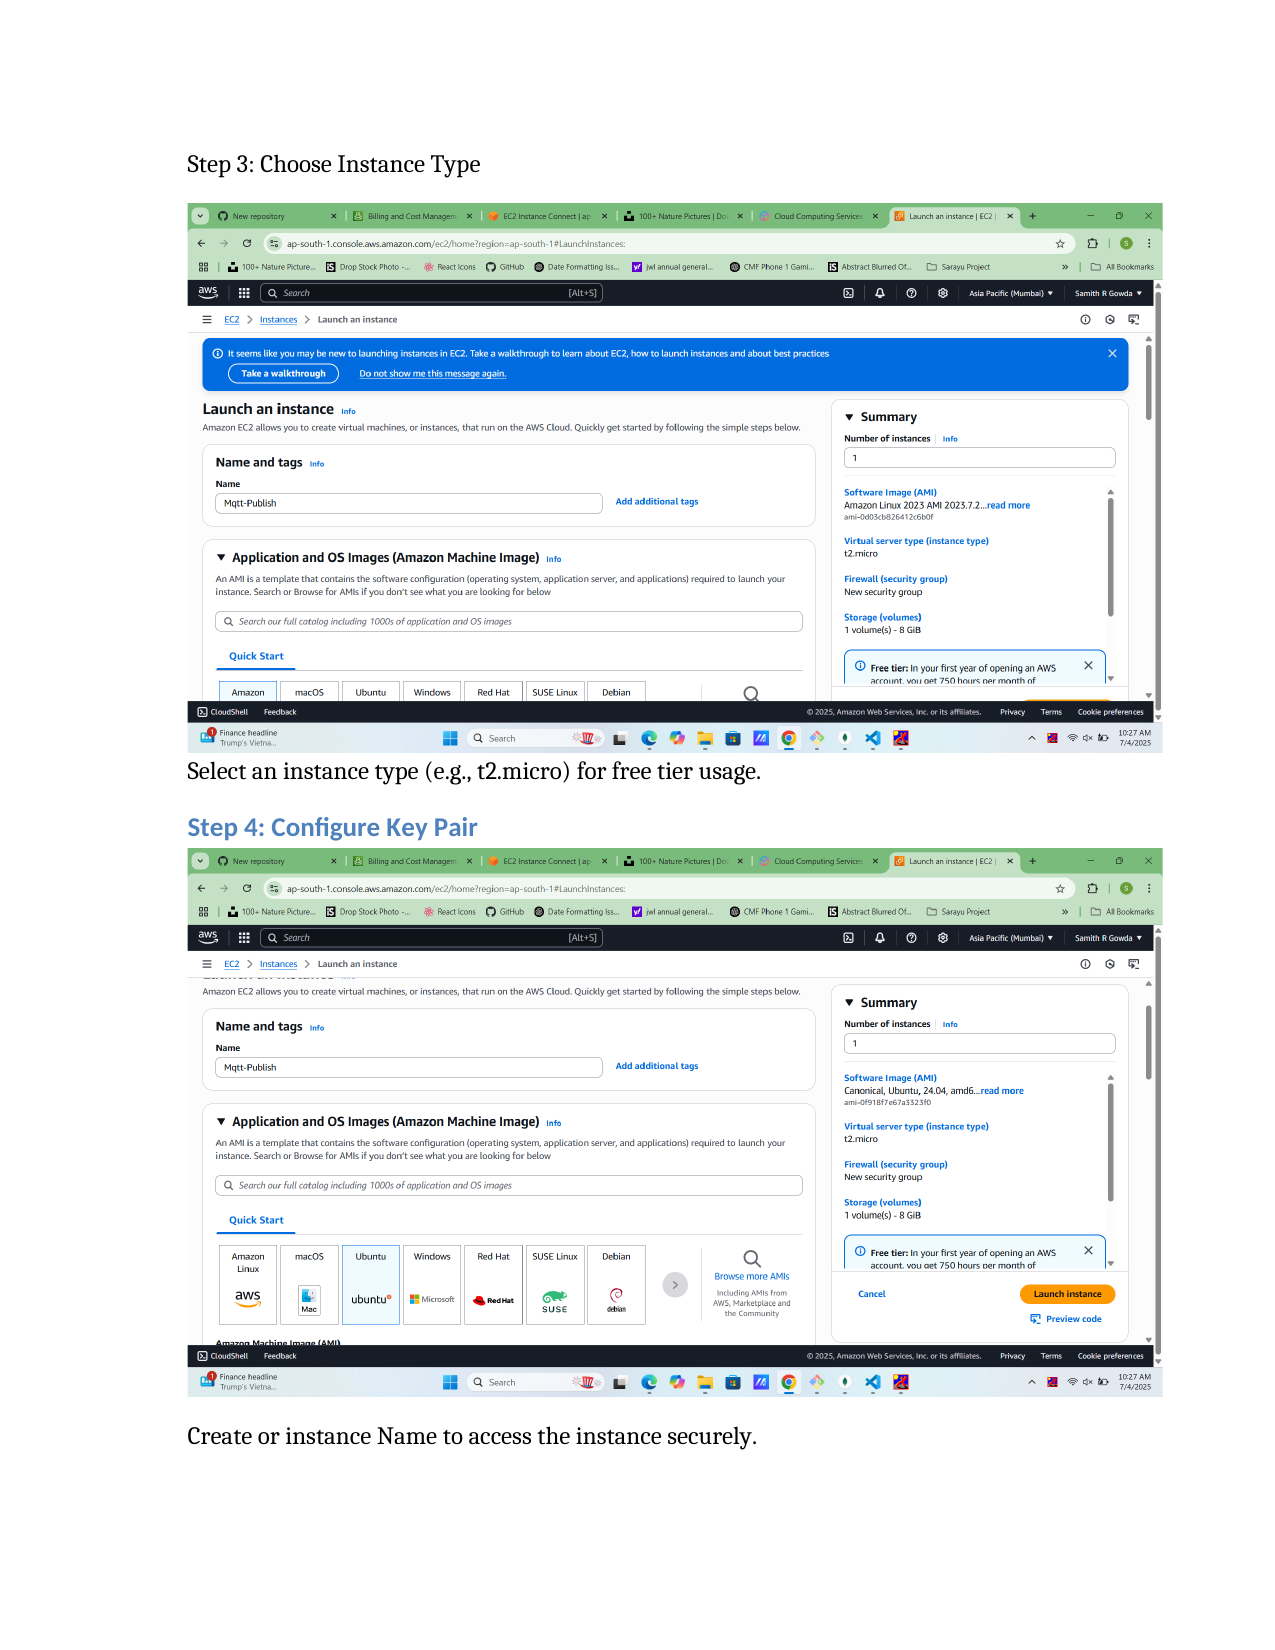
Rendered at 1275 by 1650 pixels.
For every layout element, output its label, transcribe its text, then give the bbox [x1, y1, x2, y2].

subtitle Step 4: Configure Key Pair [187, 810, 1087, 843]
text Create or instance Name to access the instance securely. [187, 1422, 1087, 1451]
picture [187, 848, 1163, 1397]
text Select an instance type (e.g., t2.micro) for free tier usage. [187, 753, 1087, 785]
text Step 3: Choose Instance Type [187, 150, 1087, 179]
picture [187, 203, 1163, 753]
